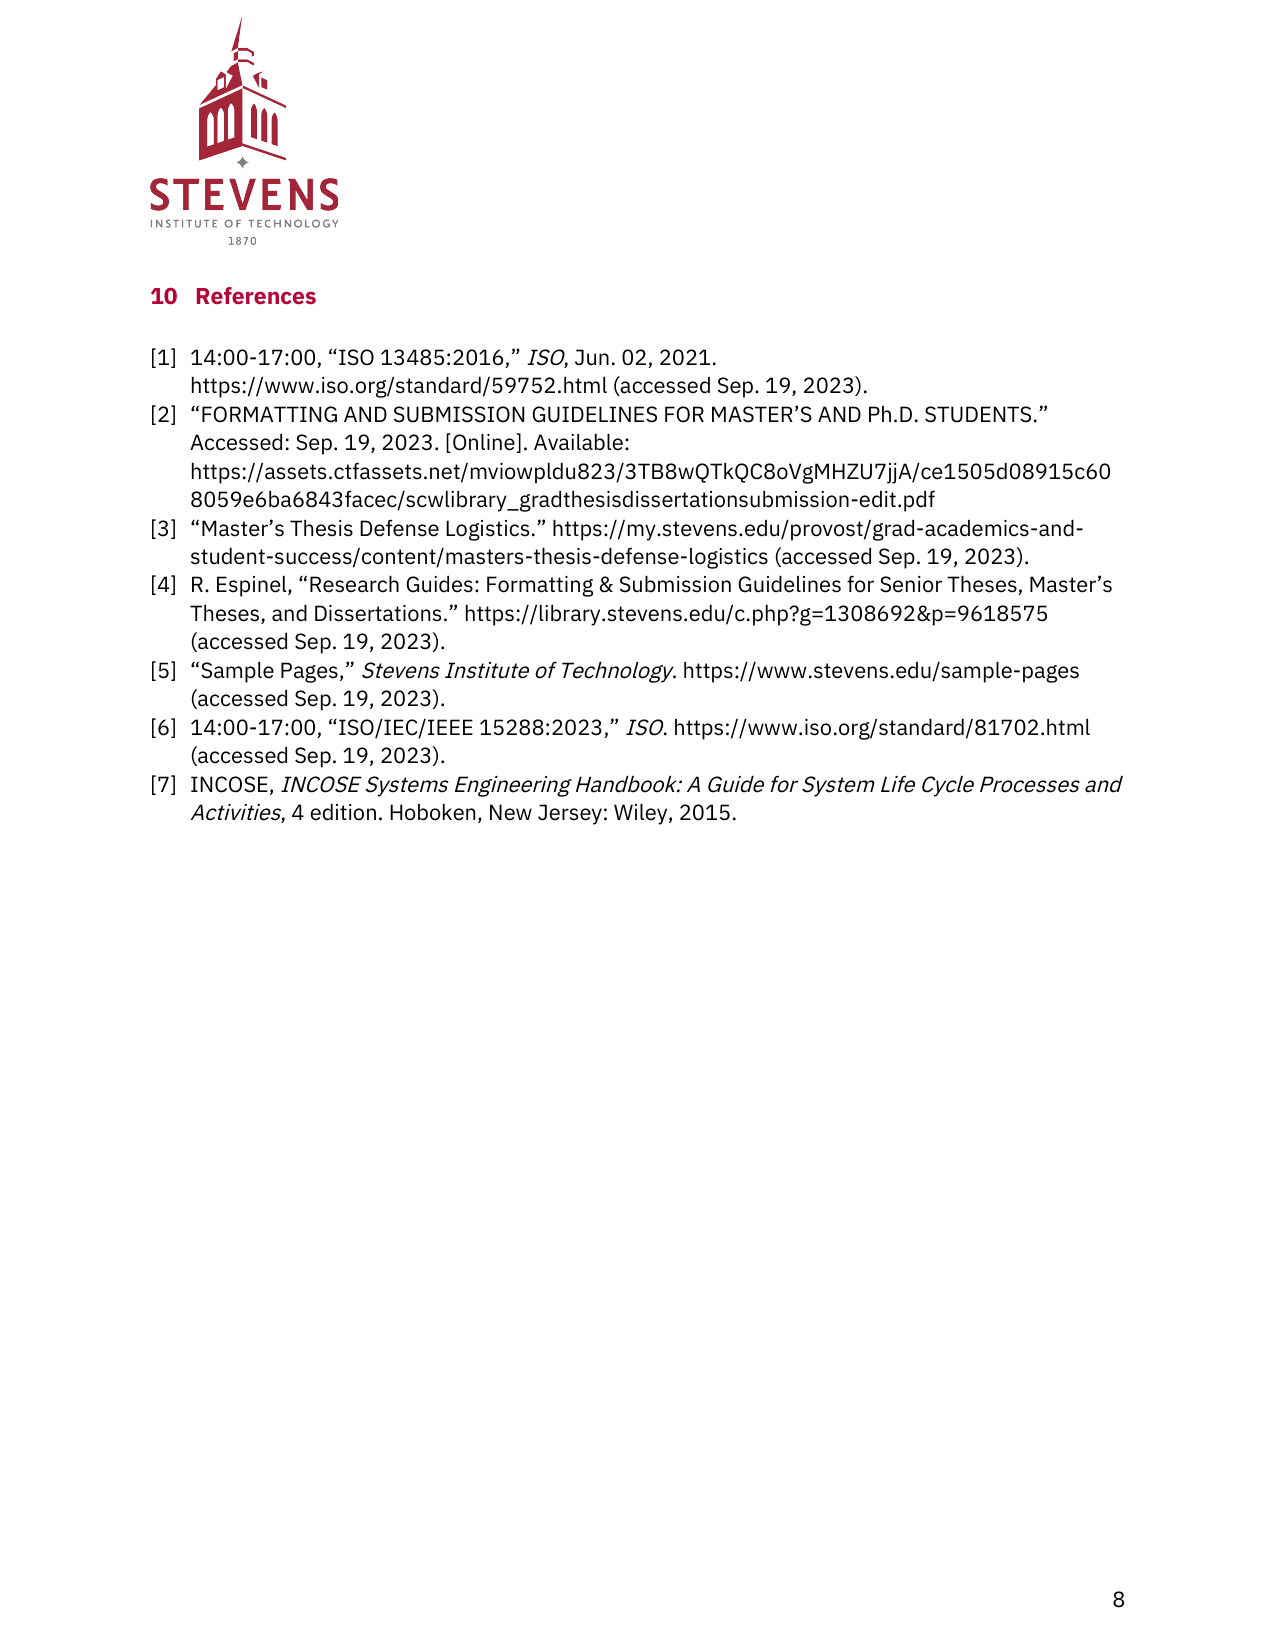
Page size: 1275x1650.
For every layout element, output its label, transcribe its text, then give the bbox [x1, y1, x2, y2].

text [2] “FORMATTING AND SUBMISSION GUIDELINES FOR MASTER’S AND Ph.D. STUDENTS.” Accessed: Sep. 19, 2023. [Online]. Available: https://assets.ctfassets.net/mviowpldu823/3TB8wQTkQC8oVgMHZU7jjA/ce1505d08915c608059e6ba6843facec/scwlibrary_gradthesisdissertationsubmission-edit.pdf [150, 400, 1125, 514]
text [5] “Sample Pages,” Stevens Institute of Technology. https://www.stevens.edu/sample-pages (accessed Sep. 19, 2023). [150, 656, 1125, 713]
text [1] 14:00-17:00, “ISO 13485:2016,” ISO, Jun. 02, 2021. https://www.iso.org/standard/59752.html (accessed Sep. 19, 2023). [150, 343, 1125, 400]
subtitle References [150, 281, 1125, 310]
picture [150, 15, 339, 245]
text [3] “Master’s Thesis Defense Logistics.” https://my.stevens.edu/provost/grad-academics-and-student-success/content/masters-thesis-defense-logistics (accessed Sep. 19, 2023). [150, 514, 1125, 571]
text [7] INCOSE, INCOSE Systems Engineering Handbook: A Guide for System Life Cycle Processes and Activities, 4 edition. Hoboken, New Jersey: Wiley, 2015. [150, 769, 1125, 826]
text [6] 14:00-17:00, “ISO/IEC/IEEE 15288:2023,” ISO. https://www.iso.org/standard/81702.html (accessed Sep. 19, 2023). [150, 713, 1125, 769]
text [4] R. Espinel, “Research Guides: Formatting & Submission Guidelines for Senior Theses, Master’s Theses, and Dissertations.” https://library.stevens.edu/c.php?g=1308692&p=9618575 (accessed Sep. 19, 2023). [150, 571, 1125, 656]
